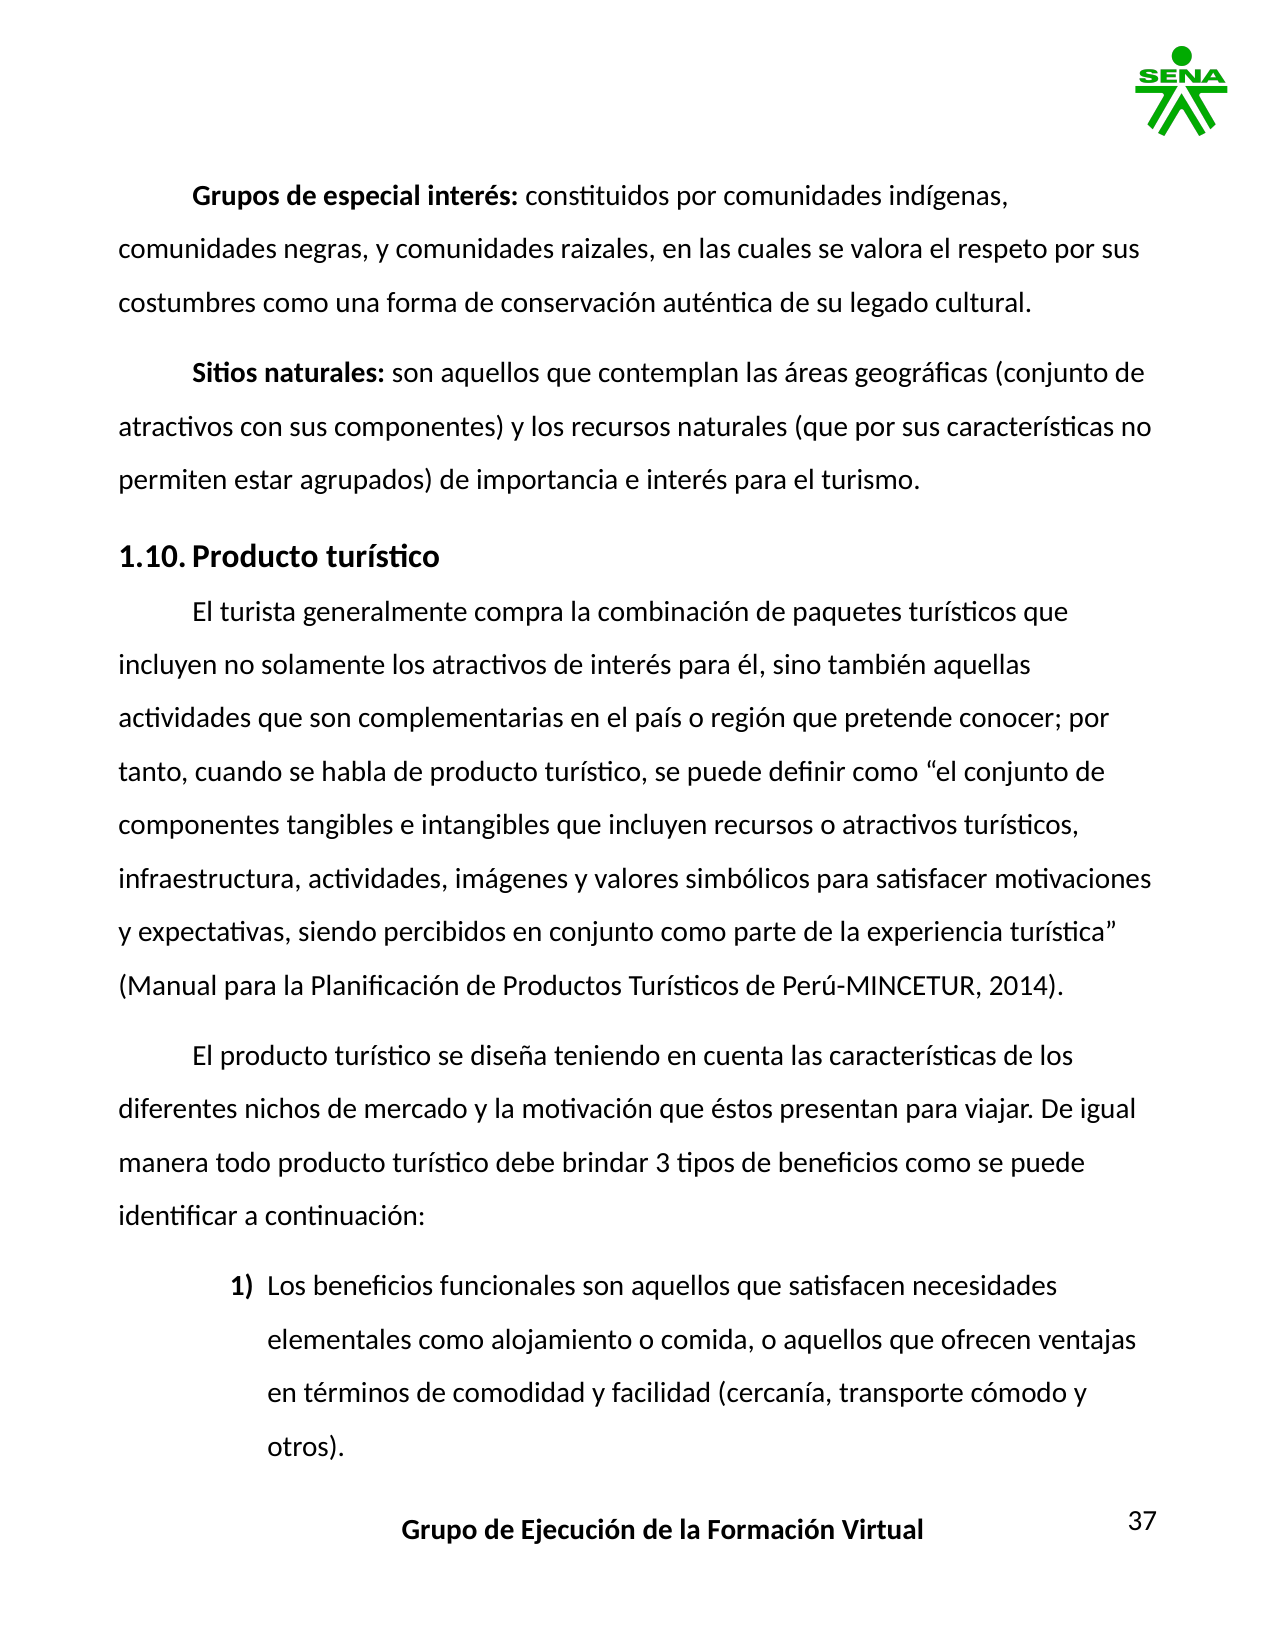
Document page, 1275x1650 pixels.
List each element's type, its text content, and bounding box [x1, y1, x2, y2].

subtitle Producto turístico [118, 535, 1157, 576]
text El producto turístico se diseña teniendo en cuenta las características de los diferentes nichos de mercado y la motivación que éstos presentan para viajar. De igual manera todo producto turístico debe brindar 3 tipos de beneficios como se puede identificar a continuación: [118, 1037, 1157, 1233]
picture [1135, 46, 1228, 136]
text Grupos de especial interés: constituidos por comunidades indígenas, comunidades negras, y comunidades raizales, en las cuales se valora el respeto por sus costumbres como una forma de conservación auténtica de su legado cultural. [118, 177, 1157, 320]
text Sitios naturales: son aquellos que contemplan las áreas geográficas (conjunto de atractivos con sus componentes) y los recursos naturales (que por sus características no permiten estar agrupados) de importancia e interés para el turismo. [118, 354, 1157, 497]
list Los beneficios funcionales son aquellos que satisfacen necesidades elementales como alojamiento o comida, o aquellos que ofrecen ventajas en términos de comodidad y facilidad (cercanía, transporte cómodo y otros). [229, 1267, 1157, 1463]
text El turista generalmente compra la combinación de paquetes turísticos que incluyen no solamente los atractivos de interés para él, sino también aquellas actividades que son complementarias en el país o región que pretende conocer; por tanto, cuando se habla de producto turístico, se puede definir como “el conjunto de componentes tangibles e intangibles que incluyen recursos o atractivos turísticos, infraestructura, actividades, imágenes y valores simbólicos para satisfacer motivaciones y expectativas, siendo percibidos en conjunto como parte de la experiencia turística” (Manual para la Planificación de Productos Turísticos de Perú-MINCETUR, 2014). [118, 593, 1157, 1002]
